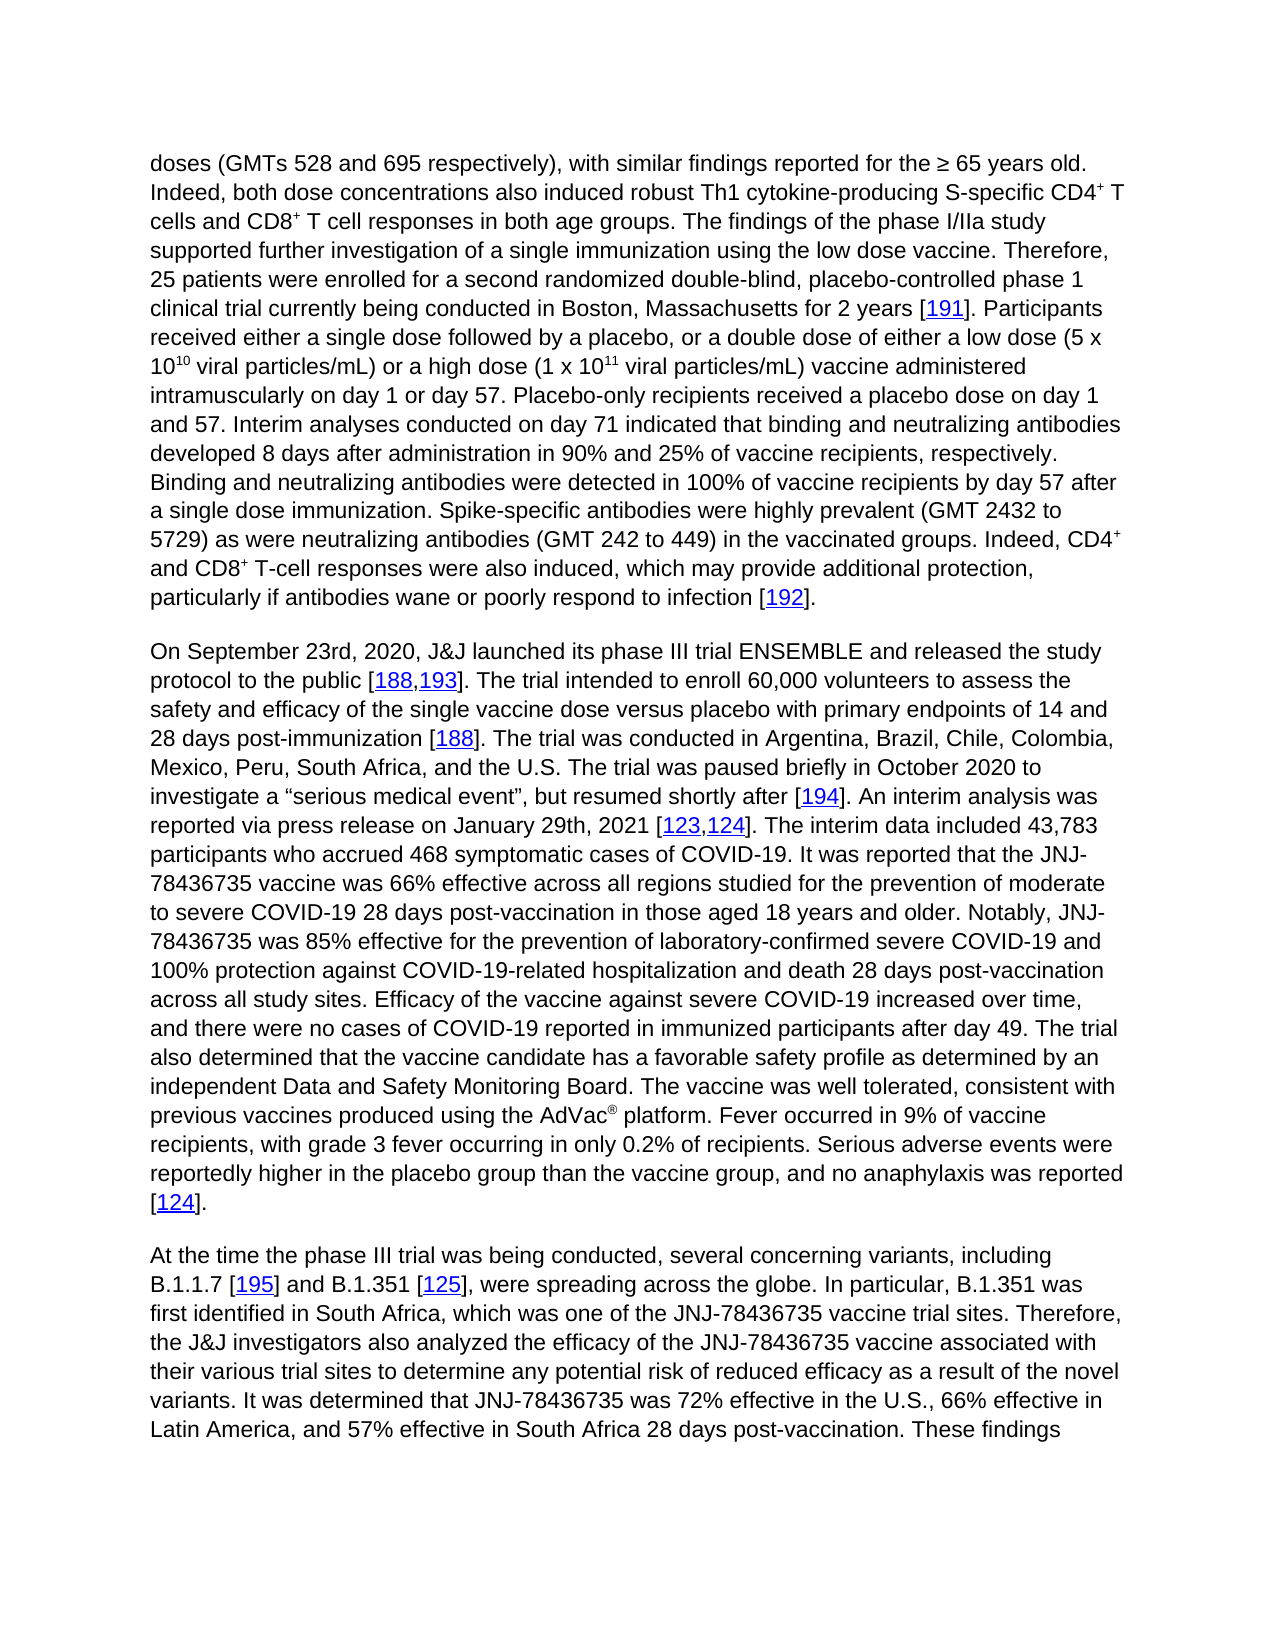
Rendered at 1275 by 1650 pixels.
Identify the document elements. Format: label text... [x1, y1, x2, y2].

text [150, 150, 1125, 611]
text On September 23rd, 2020, J&J launched its phase III trial ENSEMBLE and released the study protocol to the public [188,193]. The trial intended to enroll 60,000 volunteers to assess the safety and efficacy of the single vaccine dose versus placebo with primary endpoints of 14 and 28 days post-immunization [188]. The trial was conducted in Argentina, Brazil, Chile, Colombia, Mexico, Peru, South Africa, and the U.S. The trial was paused briefly in October 2020 to investigate a “serious medical event”, but resumed shortly after [194]. An interim analysis was reported via press release on January 29th, 2021 [123,124]. The interim data included 43,783 participants who accrued 468 symptomatic cases of COVID-19. It was reported that the JNJ-78436735 vaccine was 66% effective across all regions studied for the prevention of moderate to severe COVID-19 28 days post-vaccination in those aged 18 years and older. Notably, JNJ-78436735 was 85% effective for the prevention of laboratory-confirmed severe COVID-19 and 100% protection against COVID-19-related hospitalization and death 28 days post-vaccination across all study sites. Efficacy of the vaccine against severe COVID-19 increased over time, and there were no cases of COVID-19 reported in immunized participants after day 49. The trial also determined that the vaccine candidate has a favorable safety profile as determined by an independent Data and Safety Monitoring Board. The vaccine was well tolerated, consistent with previous vaccines produced using the AdVac® platform. Fever occurred in 9% of vaccine recipients, with grade 3 fever occurring in only 0.2% of recipients. Serious adverse events were reportedly higher in the placebo group than the vaccine group, and no anaphylaxis was reported [124]. [150, 638, 1125, 1215]
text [150, 1242, 1125, 1443]
